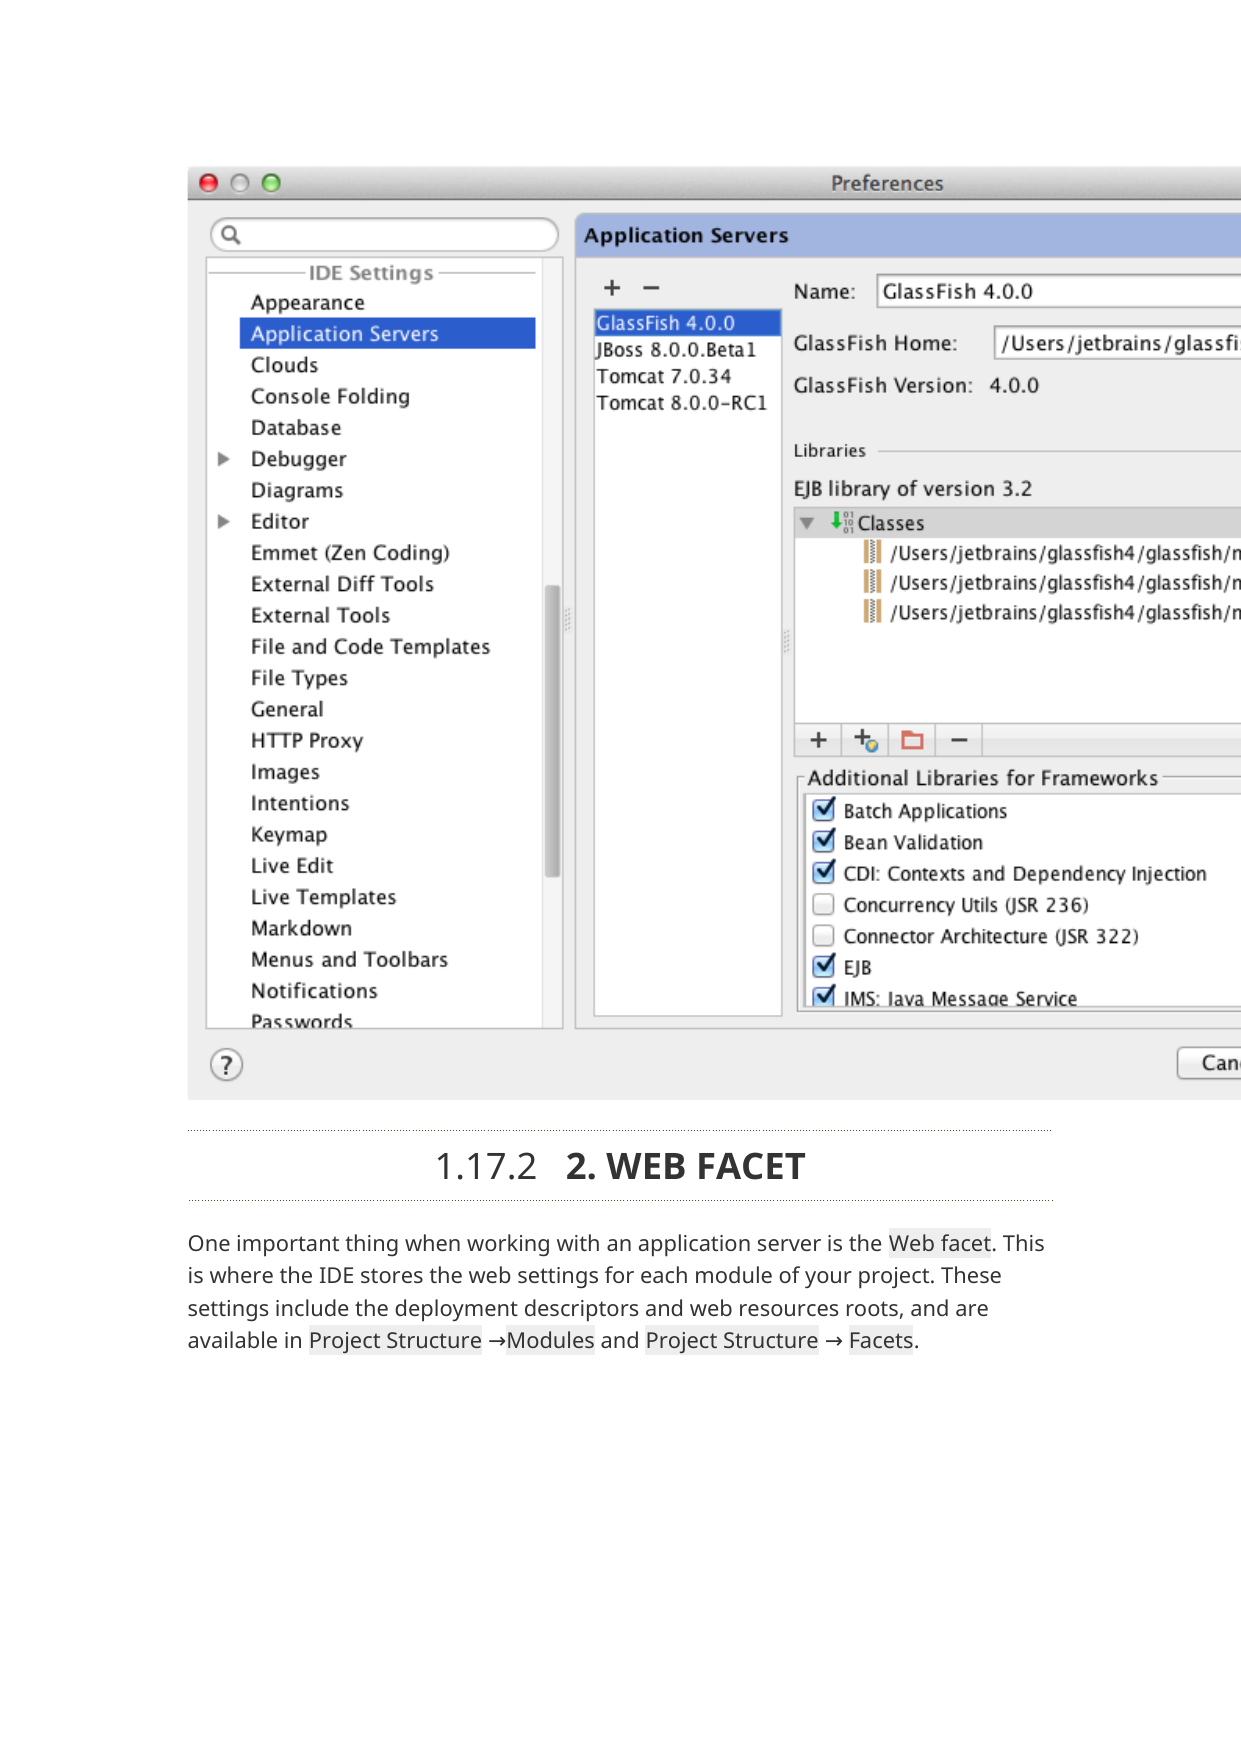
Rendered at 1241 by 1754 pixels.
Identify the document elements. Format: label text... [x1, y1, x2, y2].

subtitle 2. Web facet [187, 1129, 1053, 1201]
text One important thing when working with an application server is the Web facet. This is where the IDE stores the web settings for each module of your project. These settings include the deployment descriptors and web resources roots, and are available in Project Structure →Modules and Project Structure → Facets. [187, 1227, 1053, 1357]
picture [187, 166, 1241, 1100]
